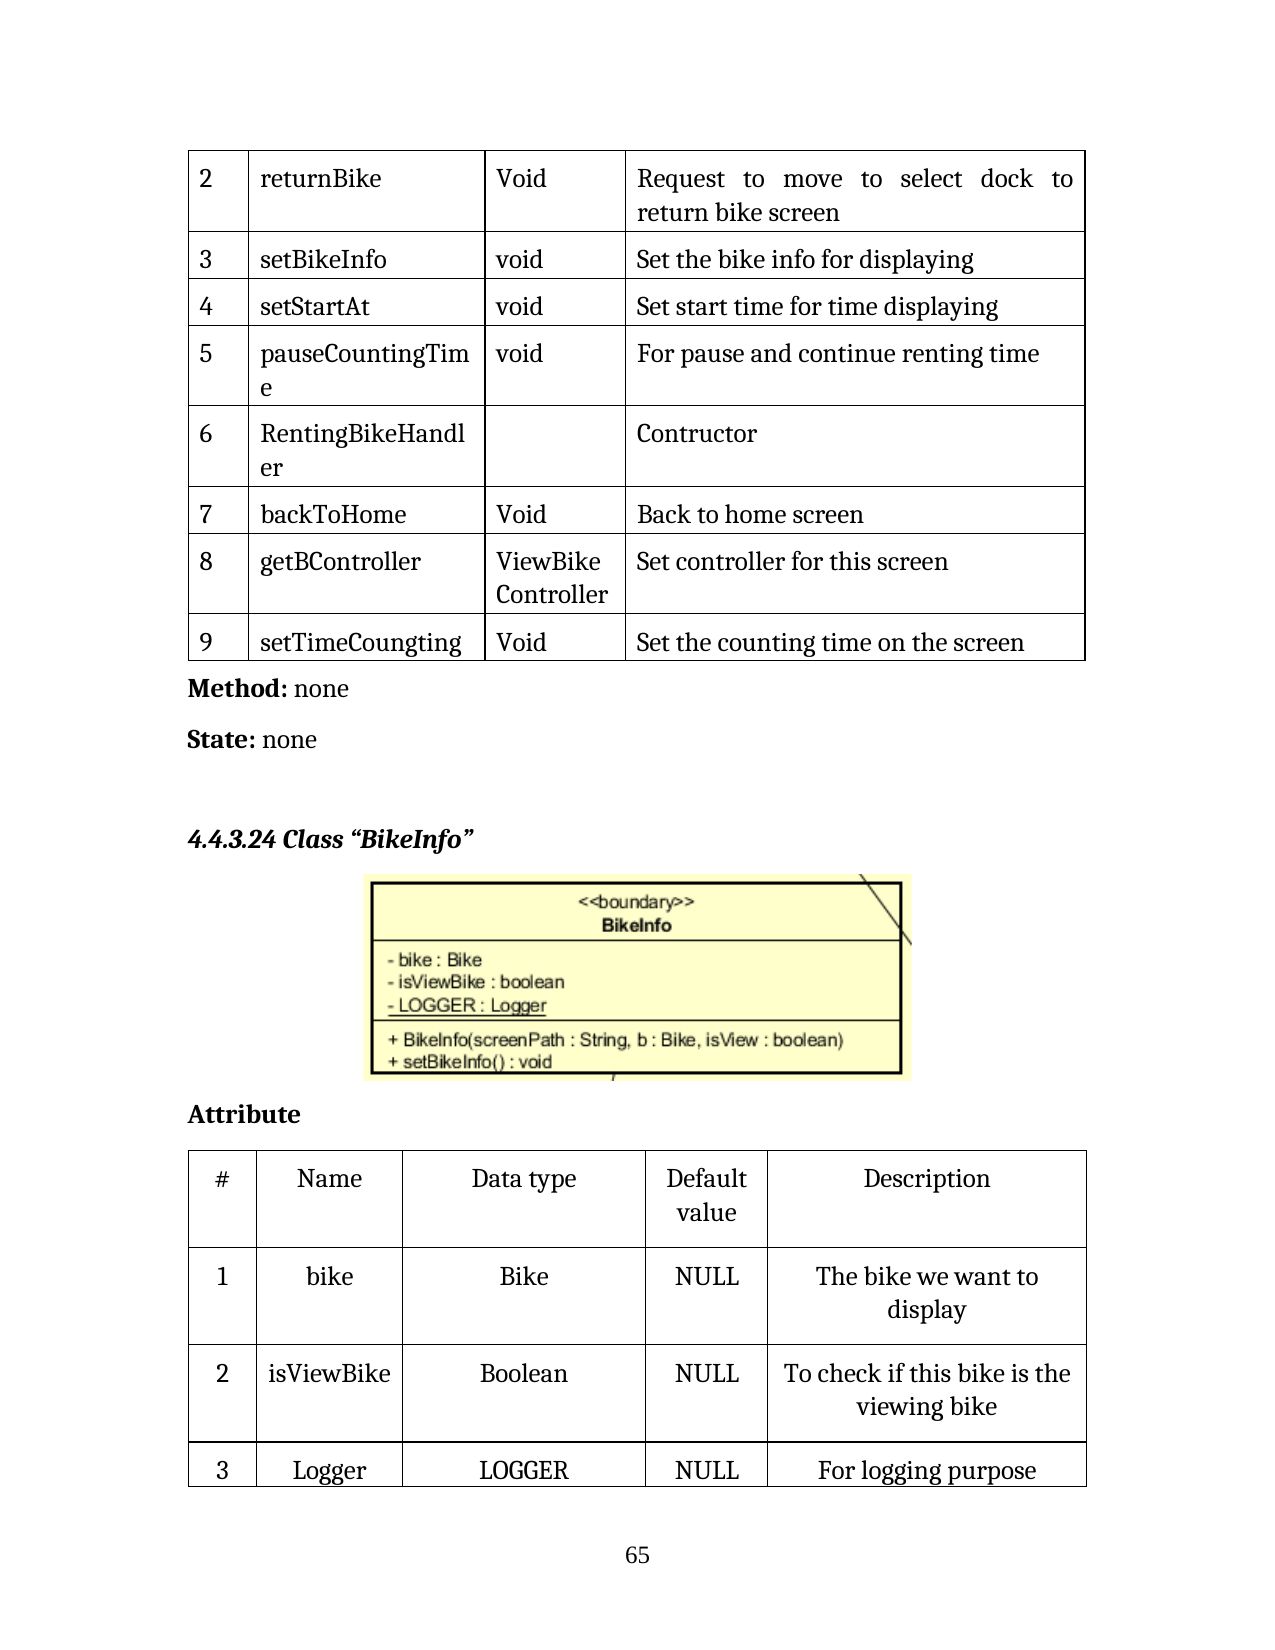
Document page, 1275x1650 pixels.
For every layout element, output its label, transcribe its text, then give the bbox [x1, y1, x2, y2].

table_cell 3 [189, 232, 248, 277]
table_cell getBController [249, 534, 484, 613]
table_cell Set start time for time displaying [626, 279, 1084, 324]
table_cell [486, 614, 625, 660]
text State: none [187, 724, 1087, 755]
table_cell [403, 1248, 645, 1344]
table_cell ViewBikeController [486, 534, 625, 613]
table_cell returnBike [249, 151, 484, 231]
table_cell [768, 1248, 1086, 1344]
text 4.4.3.24 Class “BikeInfo” [187, 824, 1087, 855]
table_cell 7 [189, 487, 248, 532]
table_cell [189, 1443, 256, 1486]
table_cell Set the bike info for displaying [626, 232, 1084, 277]
table_cell 2 [189, 151, 248, 231]
table_cell Set controller for this screen [626, 534, 1084, 613]
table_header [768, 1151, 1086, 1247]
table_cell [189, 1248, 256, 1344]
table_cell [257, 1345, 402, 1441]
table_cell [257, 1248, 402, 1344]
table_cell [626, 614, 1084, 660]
table_cell setStartAt [249, 279, 484, 324]
table_cell void [486, 232, 625, 277]
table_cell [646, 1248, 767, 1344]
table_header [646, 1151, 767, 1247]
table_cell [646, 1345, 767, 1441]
text Method: none [187, 673, 1087, 705]
table_cell pauseCountingTime [249, 326, 484, 405]
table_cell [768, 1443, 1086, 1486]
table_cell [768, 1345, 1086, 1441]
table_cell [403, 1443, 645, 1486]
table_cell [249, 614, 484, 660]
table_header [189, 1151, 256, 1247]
table_cell backToHome [249, 487, 484, 532]
table_cell 4 [189, 279, 248, 324]
table_cell void [486, 326, 625, 405]
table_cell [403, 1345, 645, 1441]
table_cell 5 [189, 326, 248, 405]
table_cell For pause and continue renting time [626, 326, 1084, 405]
table_cell 9 [189, 614, 248, 660]
table_cell Void [486, 151, 625, 231]
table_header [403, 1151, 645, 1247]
table_cell 8 [189, 534, 248, 613]
table_cell Void [486, 487, 625, 532]
text Attribute [187, 1099, 1087, 1131]
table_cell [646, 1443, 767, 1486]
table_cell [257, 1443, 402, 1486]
table_cell Back to home screen [626, 487, 1084, 532]
table_cell Request to move to select dock to return bike screen [626, 151, 1084, 231]
table_cell Contructor [626, 406, 1084, 486]
table_cell 6 [189, 406, 248, 486]
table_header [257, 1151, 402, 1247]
table_cell RentingBikeHandler [249, 406, 484, 486]
table_cell [486, 406, 625, 486]
table_cell setBikeInfo [249, 232, 484, 277]
table_cell void [486, 279, 625, 324]
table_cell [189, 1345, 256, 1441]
